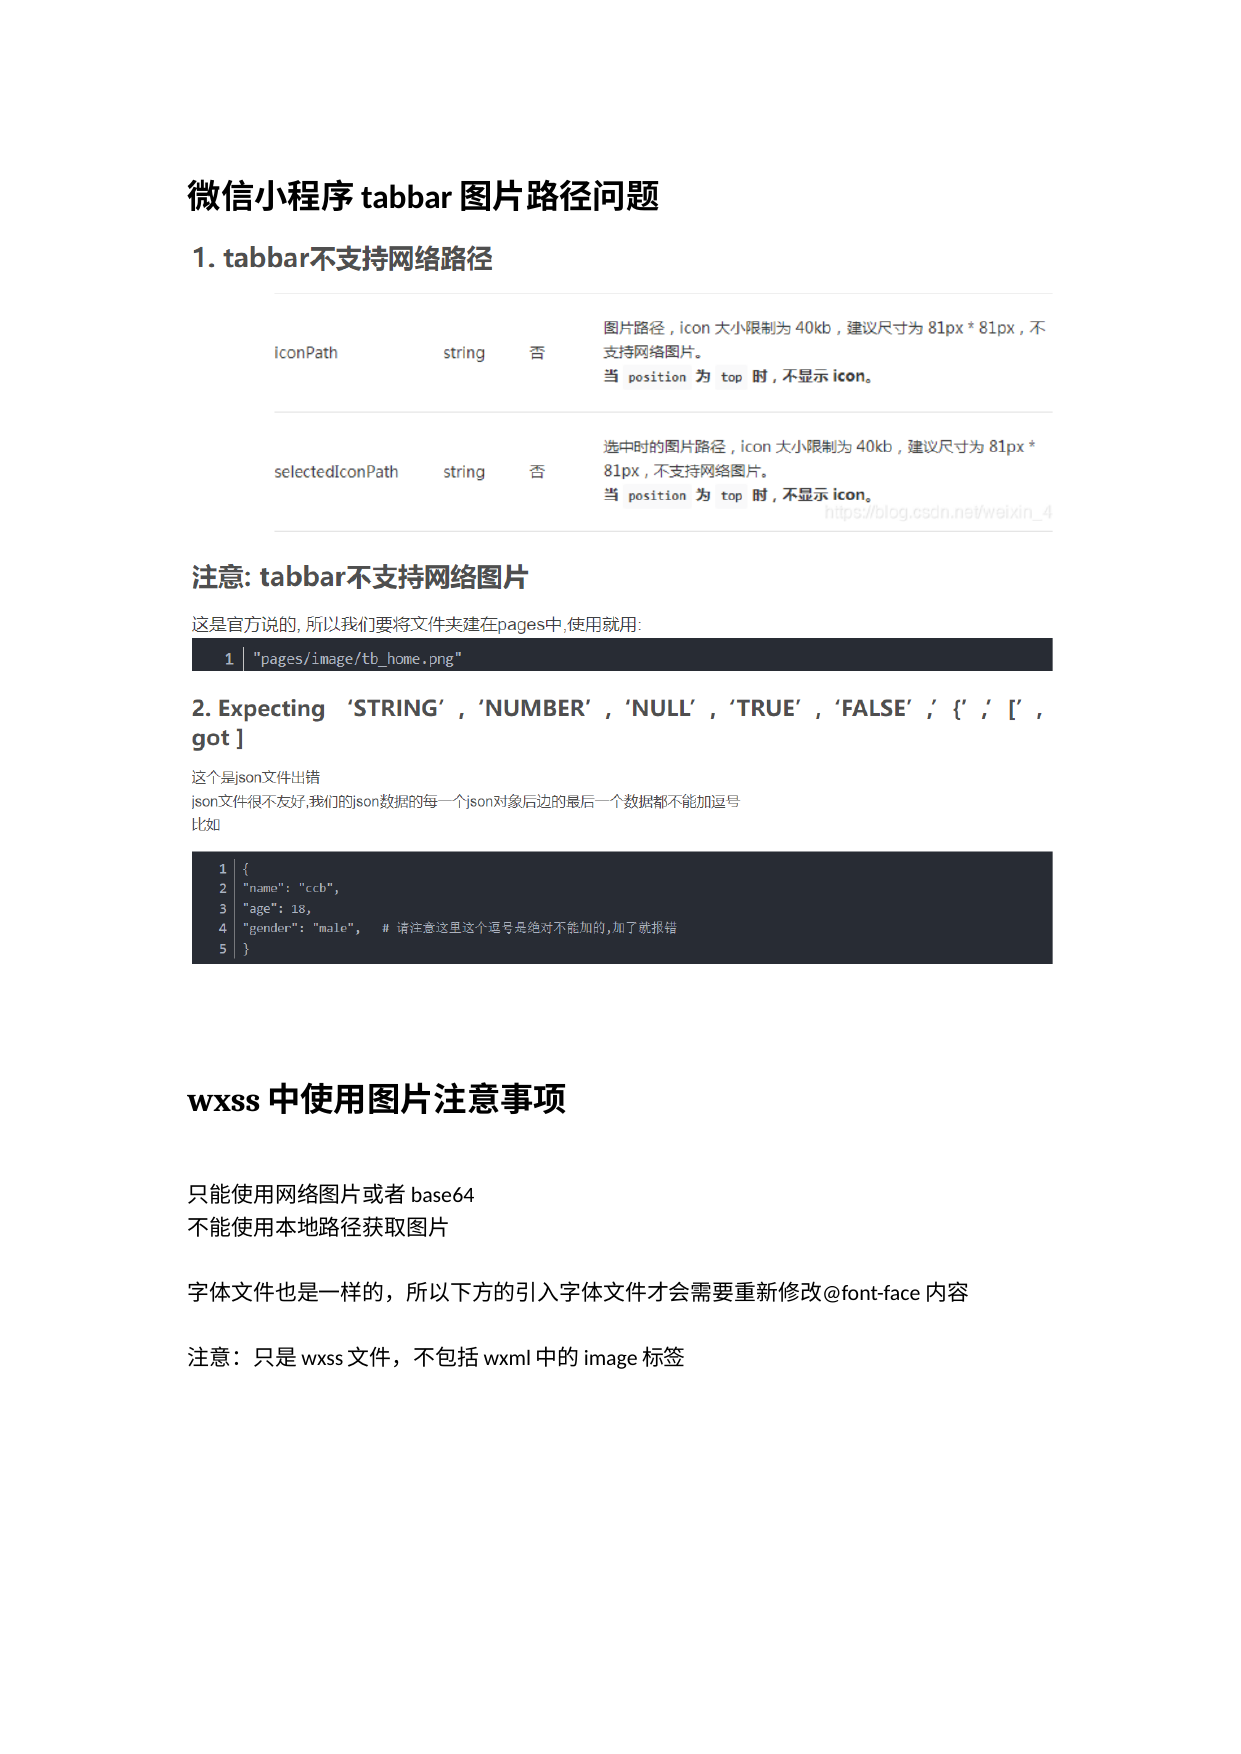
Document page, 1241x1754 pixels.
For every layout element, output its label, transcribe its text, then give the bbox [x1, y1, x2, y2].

subtitle 微信小程序tabbar图片路径问题 [187, 162, 1053, 227]
text 注意：只是wxss文件，不包括wxml中的image标签 [187, 1339, 1053, 1372]
text 不能使用本地路径获取图片 [187, 1209, 1053, 1242]
text 字体文件也是一样的，所以下方的引入字体文件才会需要重新修改@font-face内容 [187, 1274, 1053, 1307]
picture [187, 239, 1053, 671]
text 只能使用网络图片或者base64 [187, 1177, 1053, 1209]
subtitle wxss中使用图片注意事项 [187, 1064, 1053, 1129]
picture [187, 694, 1053, 964]
